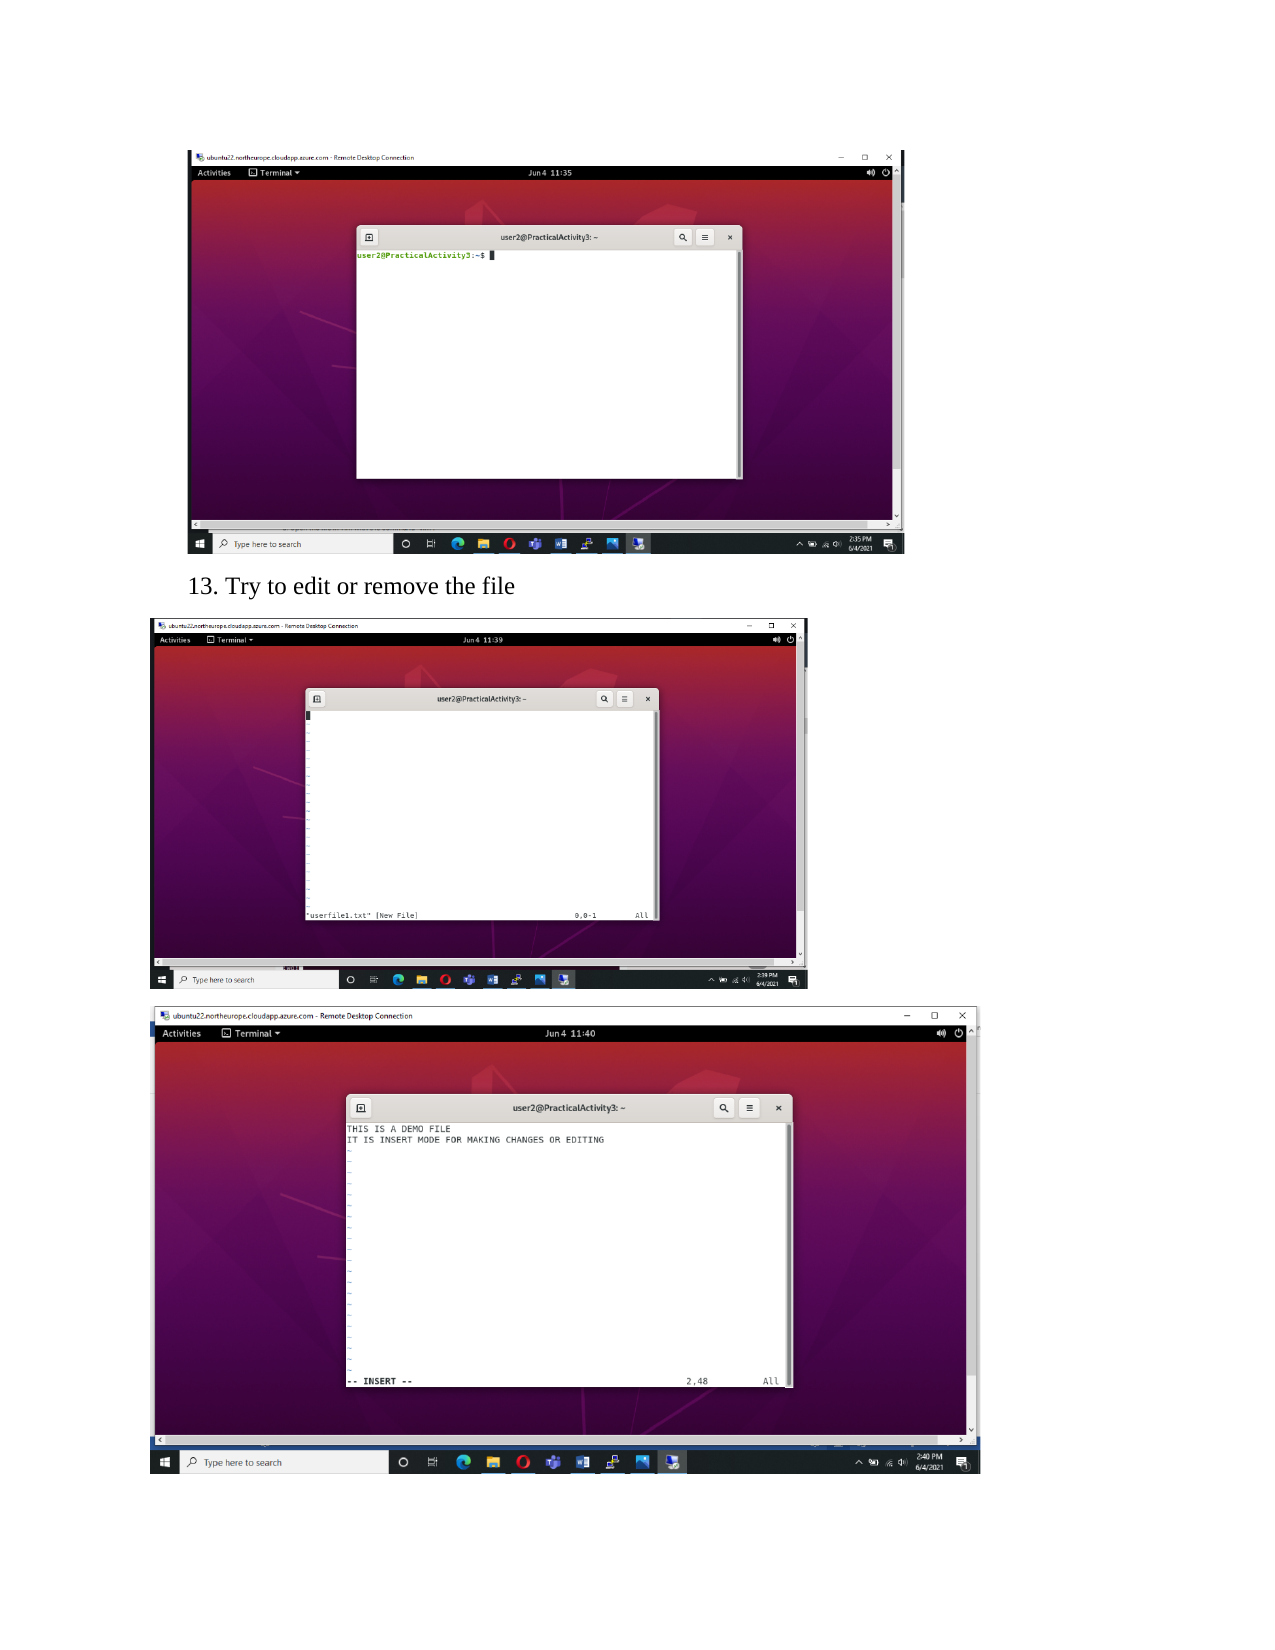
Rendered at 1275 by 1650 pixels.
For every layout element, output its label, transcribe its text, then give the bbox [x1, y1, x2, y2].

picture [187, 150, 905, 554]
picture [150, 1006, 981, 1474]
list Try to edit or remove the file [187, 571, 1125, 600]
picture [150, 618, 808, 989]
